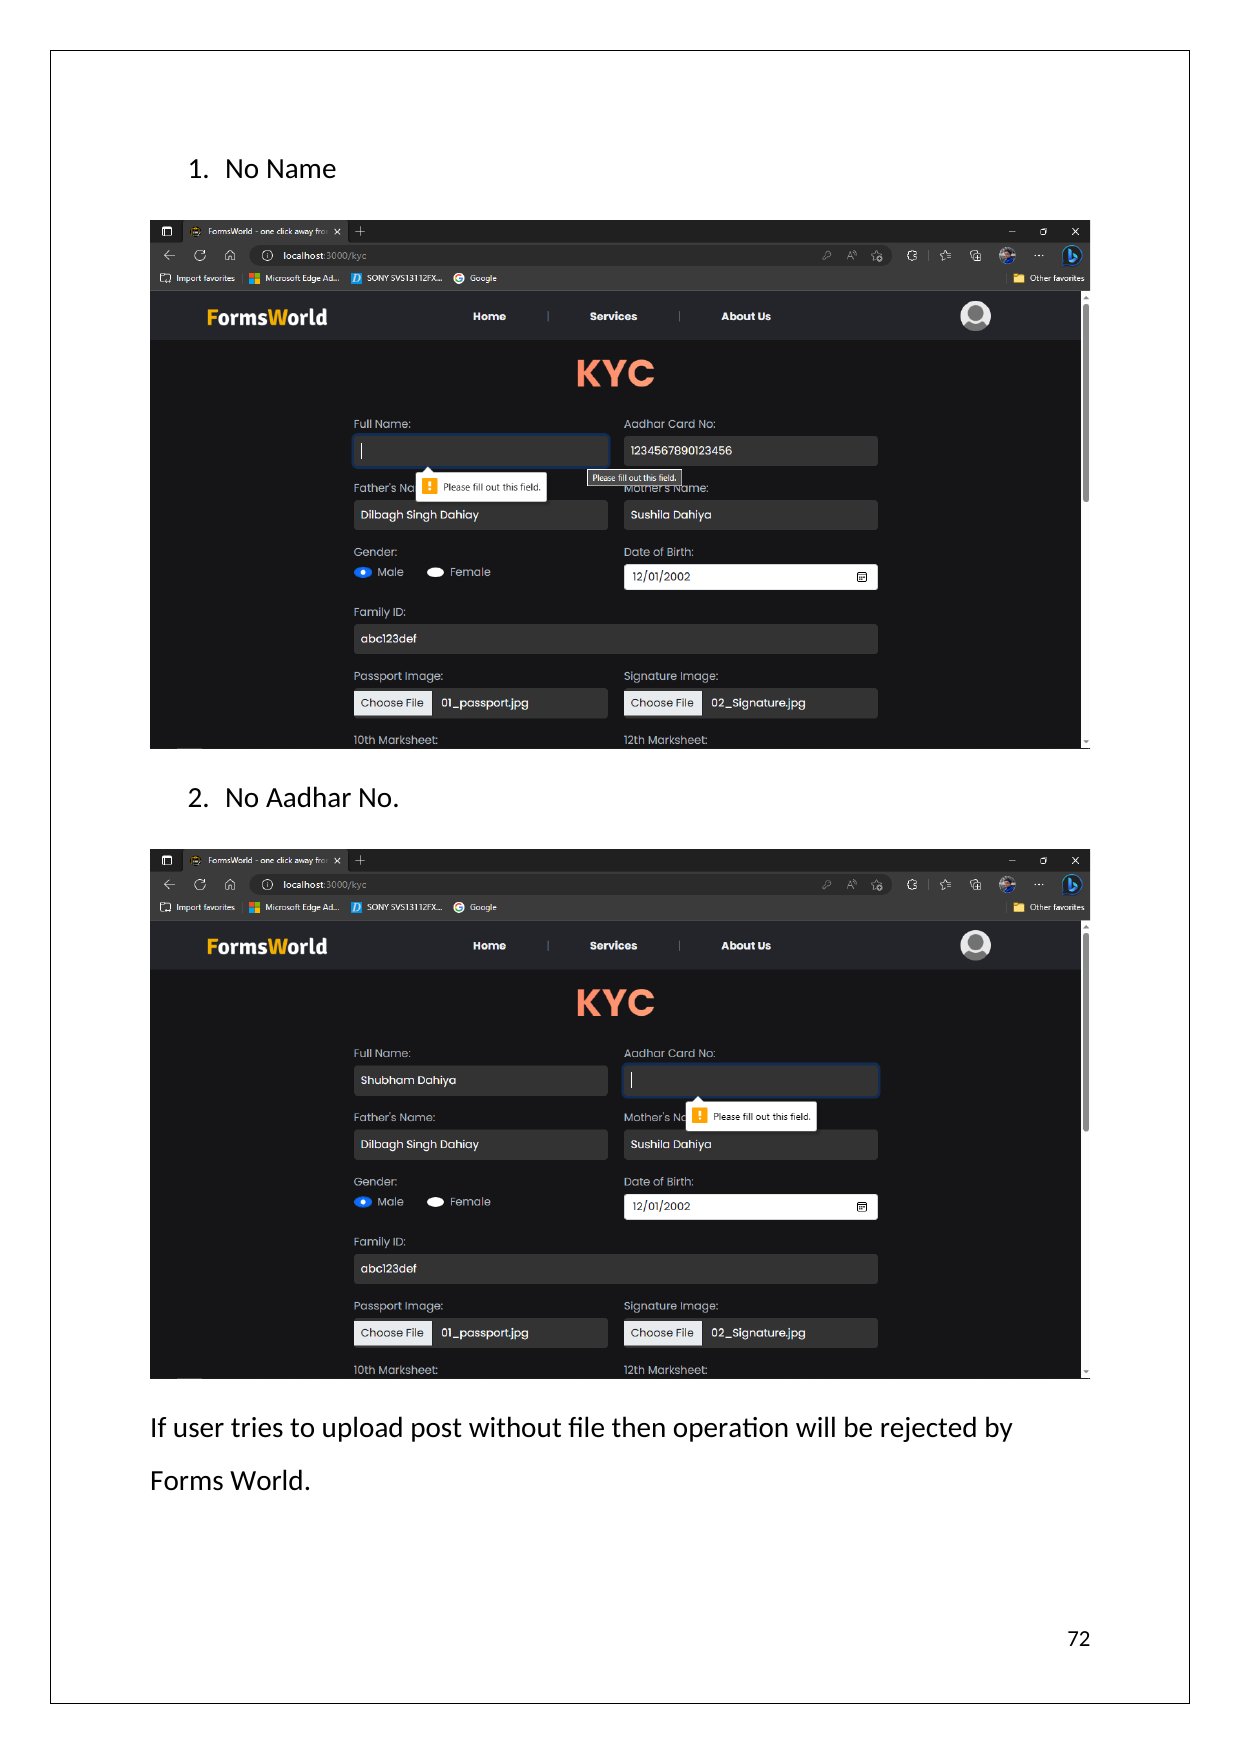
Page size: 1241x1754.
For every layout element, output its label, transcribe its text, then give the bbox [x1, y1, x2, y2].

text If user tries to upload post without file then operation will be rejected by Forms World. [150, 1409, 1090, 1498]
picture [150, 849, 1091, 1379]
picture [150, 220, 1091, 749]
list No Aadhar No. [187, 779, 1090, 815]
list No Name [187, 150, 1090, 186]
